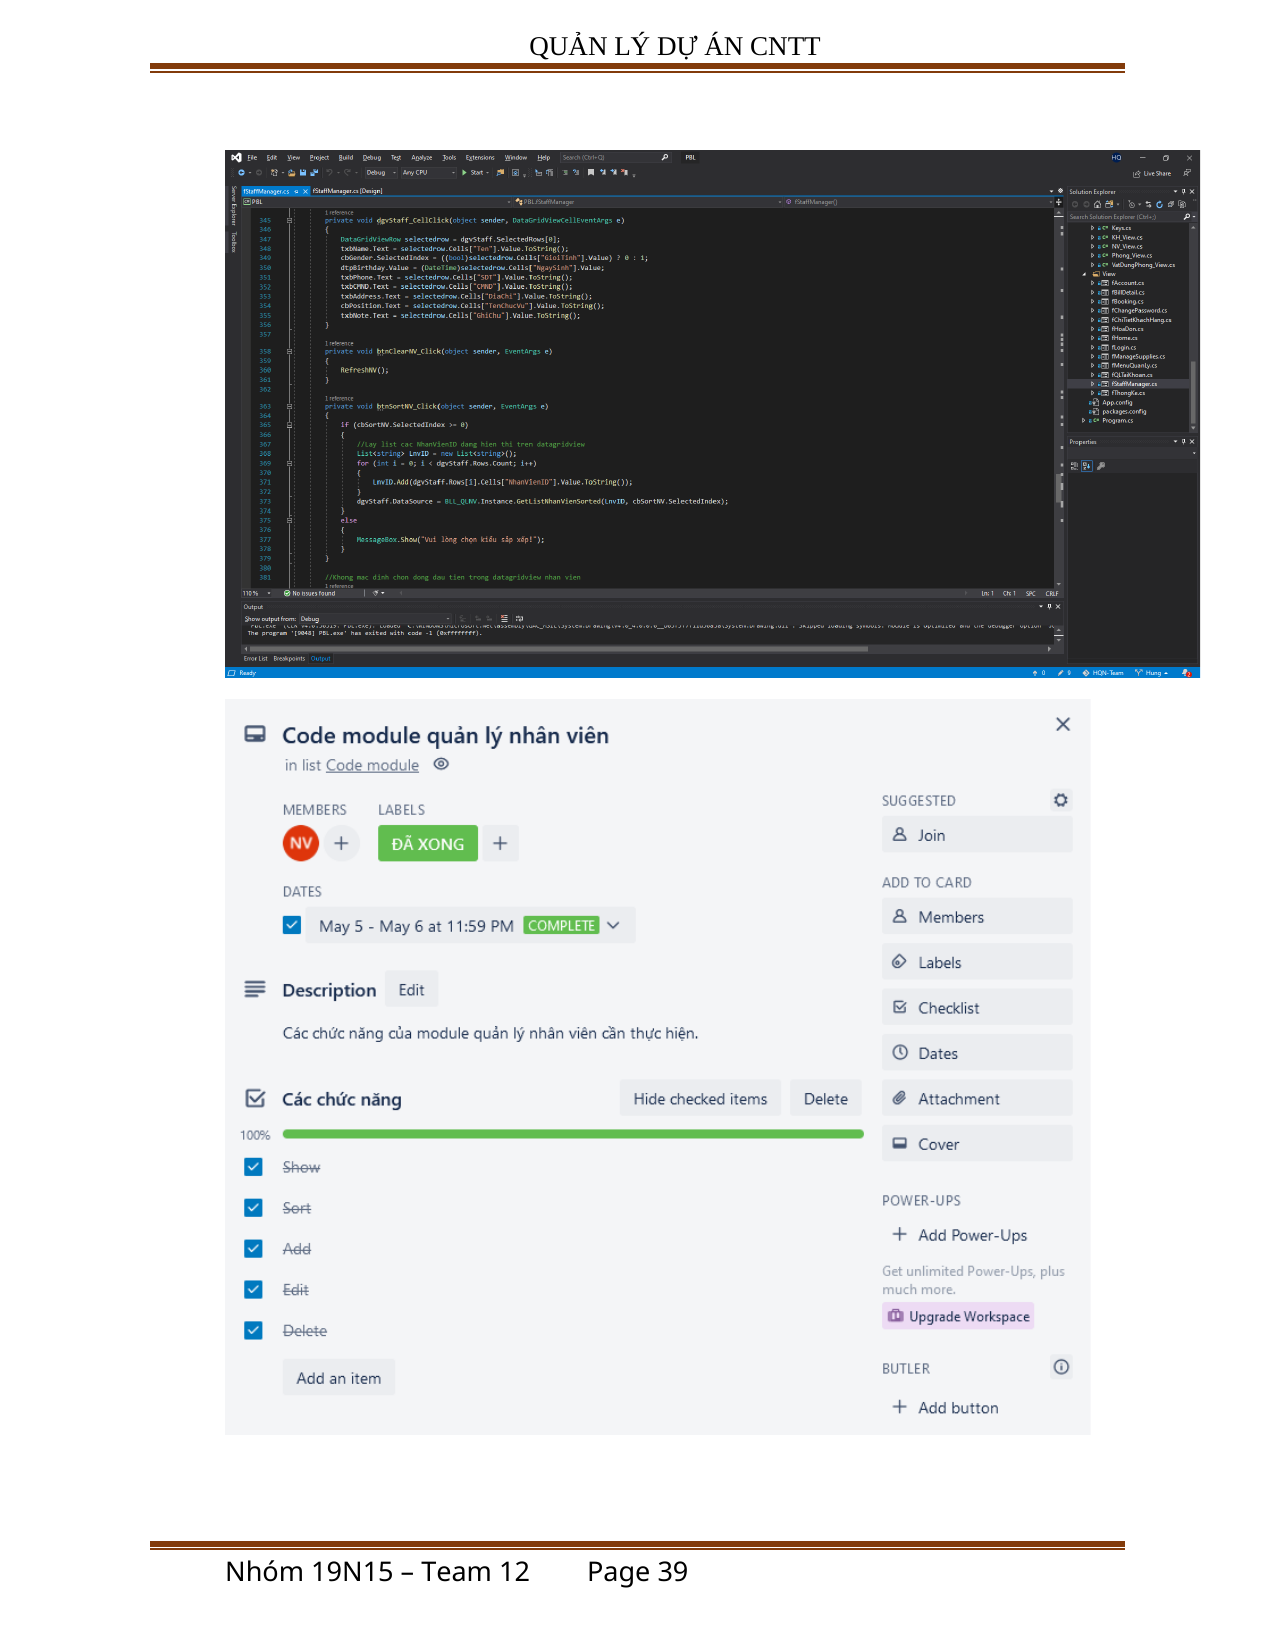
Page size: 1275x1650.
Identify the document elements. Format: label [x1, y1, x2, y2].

picture [225, 150, 1200, 678]
picture [225, 699, 1091, 1435]
